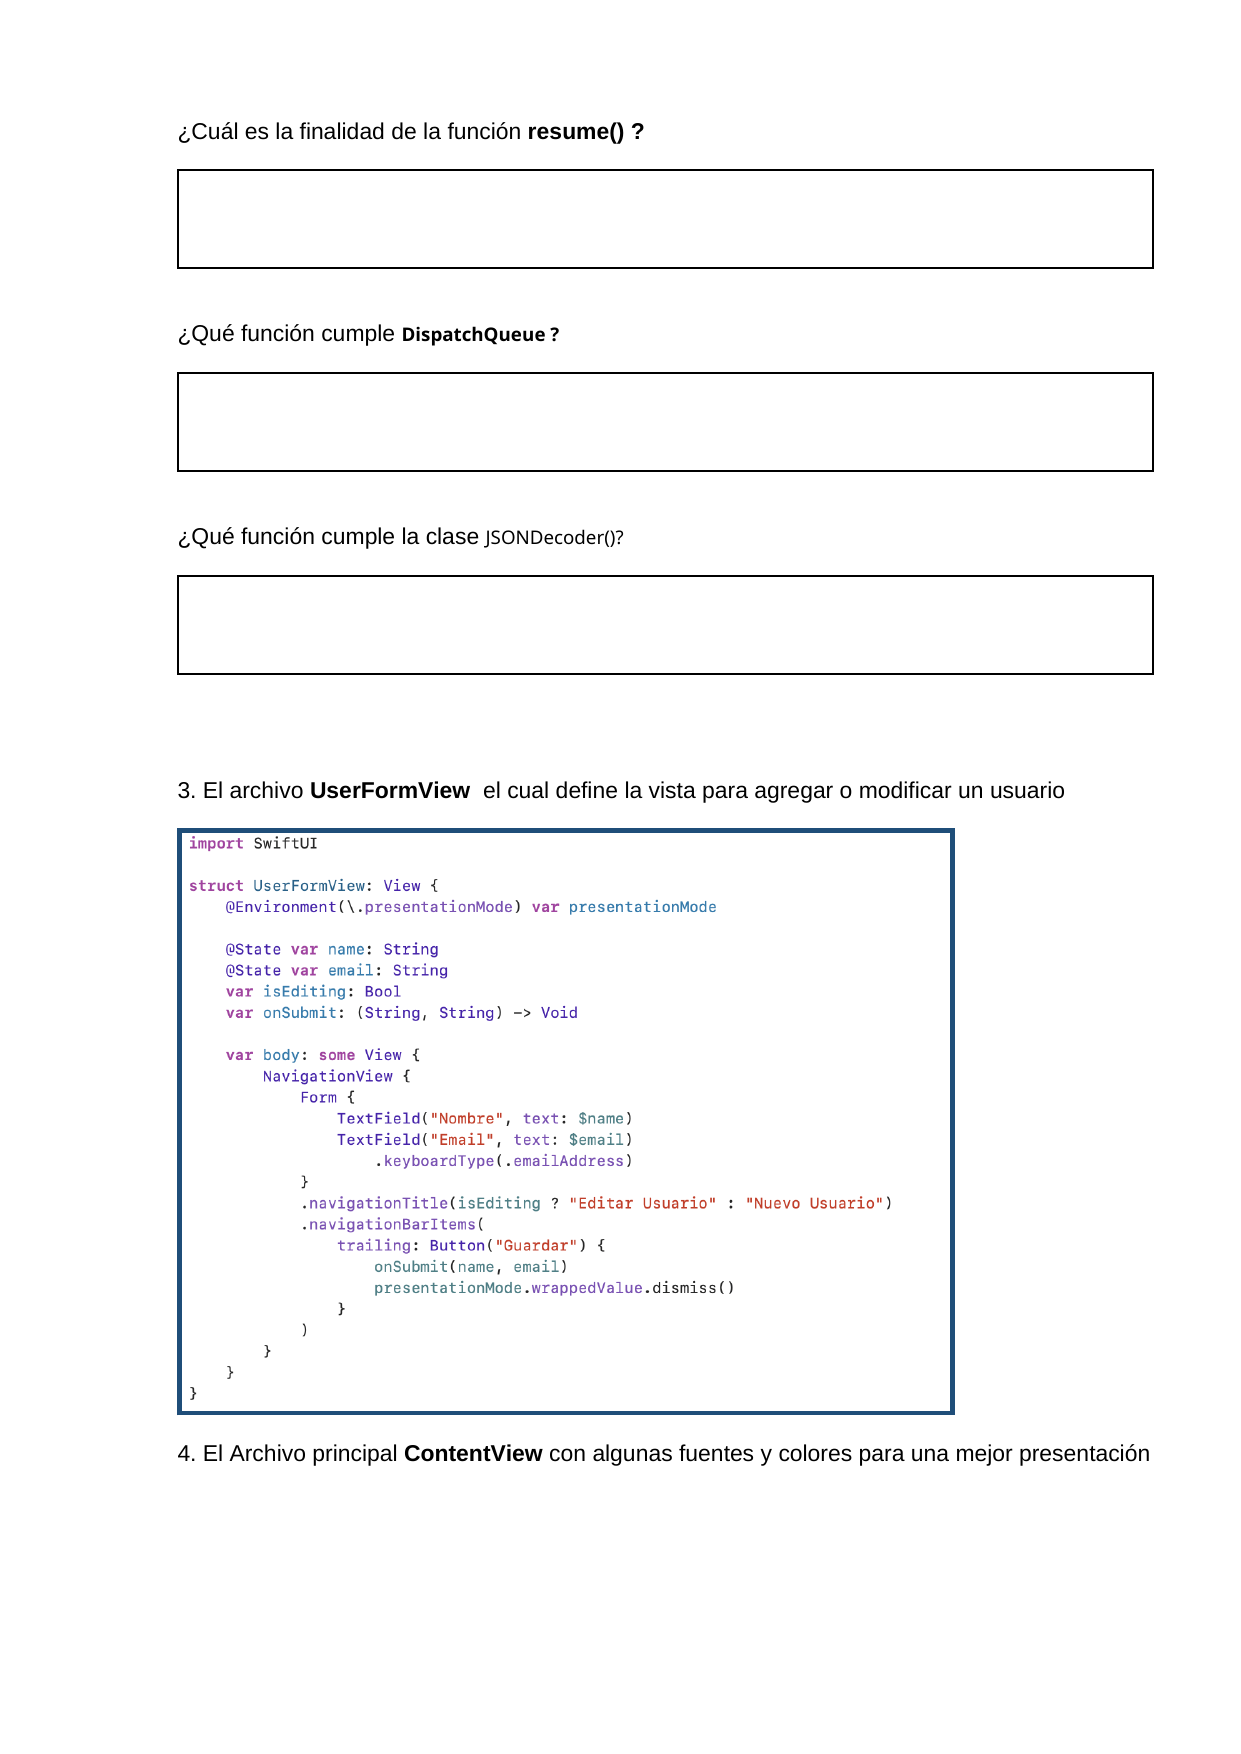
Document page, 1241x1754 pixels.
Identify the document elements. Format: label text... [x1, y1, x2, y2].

picture [182, 833, 950, 1411]
text ¿Qué función cumple DispatchQueue ? [177, 320, 1152, 347]
text 3. El archivo UserFormView el cual define la vista para agregar o modificar un usuario [177, 777, 1152, 804]
text ¿Cuál es la finalidad de la función resume() ? [177, 118, 1152, 144]
text 4. El Archivo principal ContentView con algunas fuentes y colores para una mejor presentación [177, 1440, 1152, 1466]
text ¿Qué función cumple la clase JSONDecoder()? [177, 523, 1152, 550]
